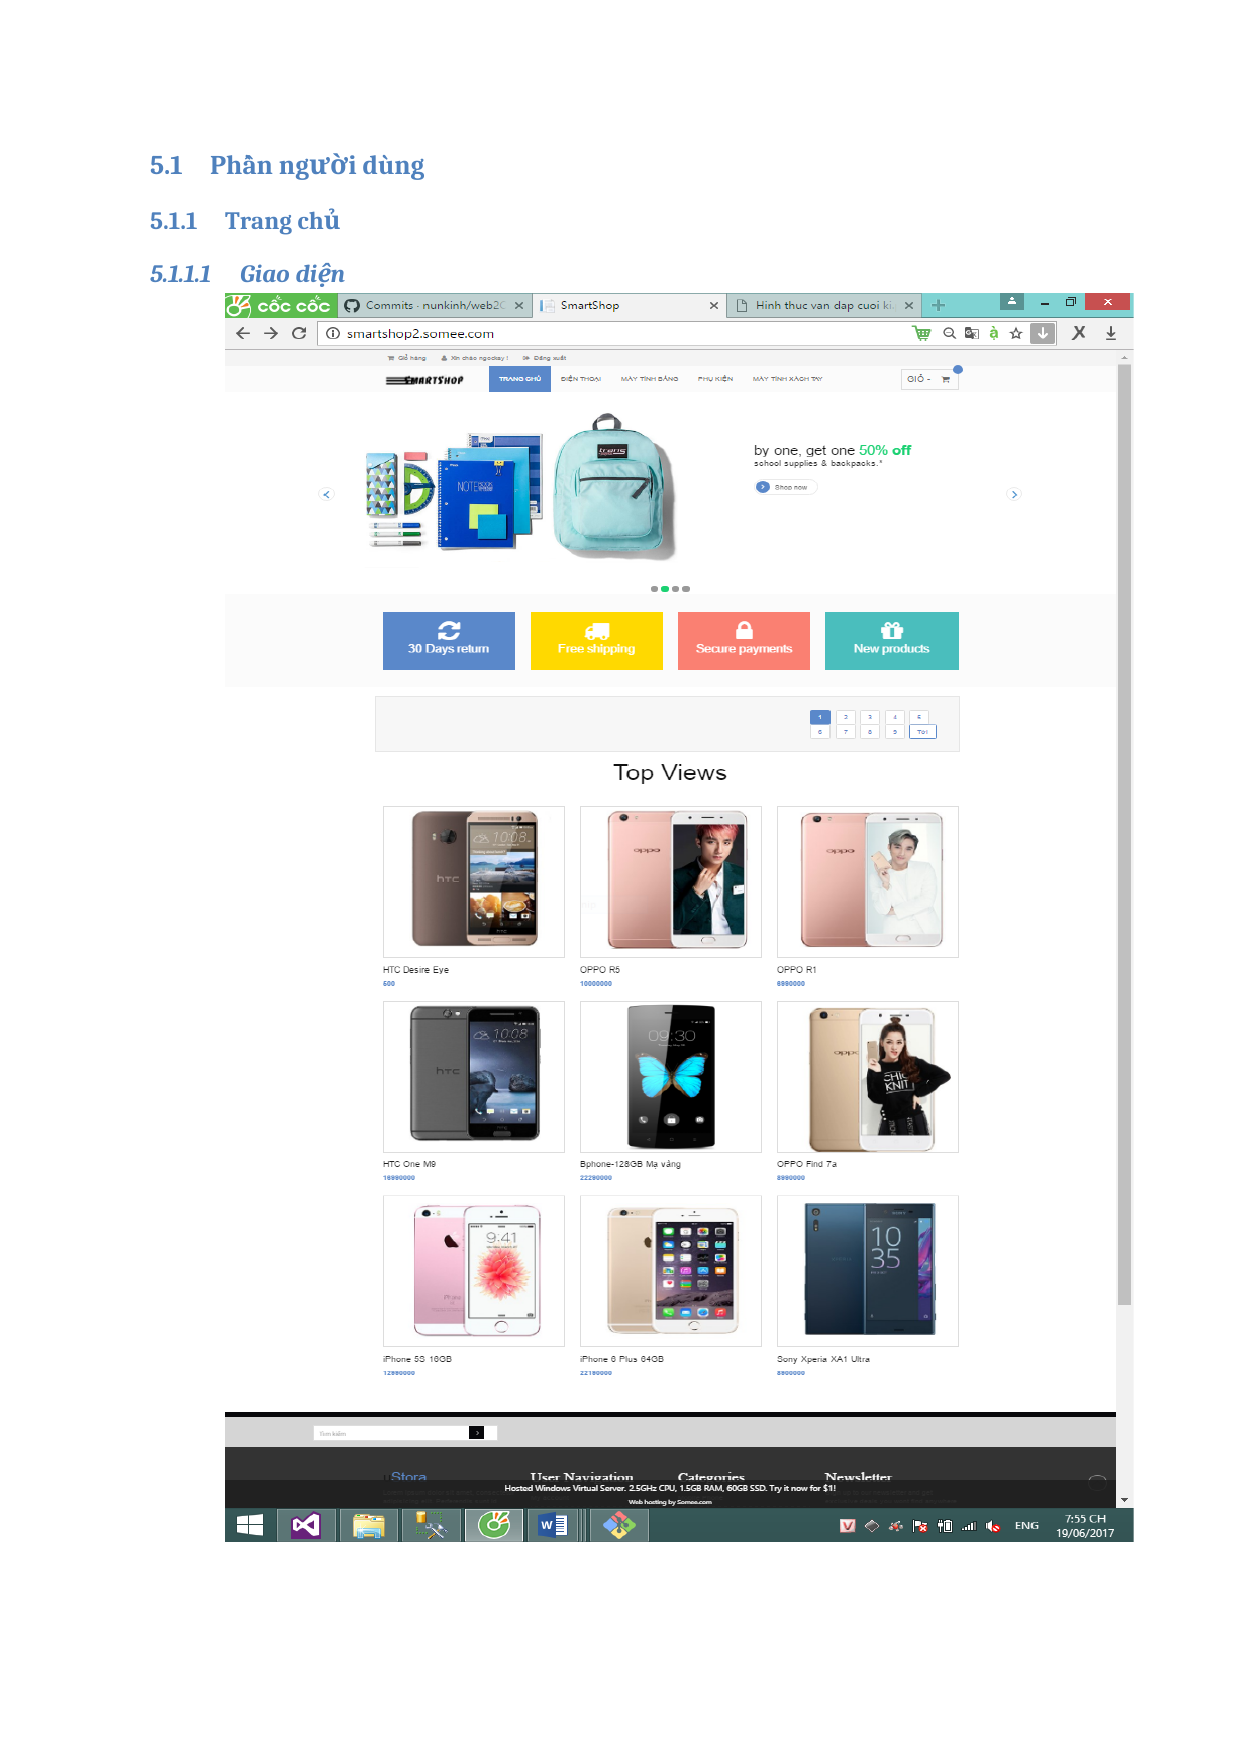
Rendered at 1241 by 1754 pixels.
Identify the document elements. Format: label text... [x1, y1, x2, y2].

subtitle Giao diện [150, 260, 1090, 289]
subtitle Trang chủ [150, 207, 1090, 235]
subtitle Phần người dùng [150, 150, 1090, 181]
picture [225, 293, 1134, 1542]
